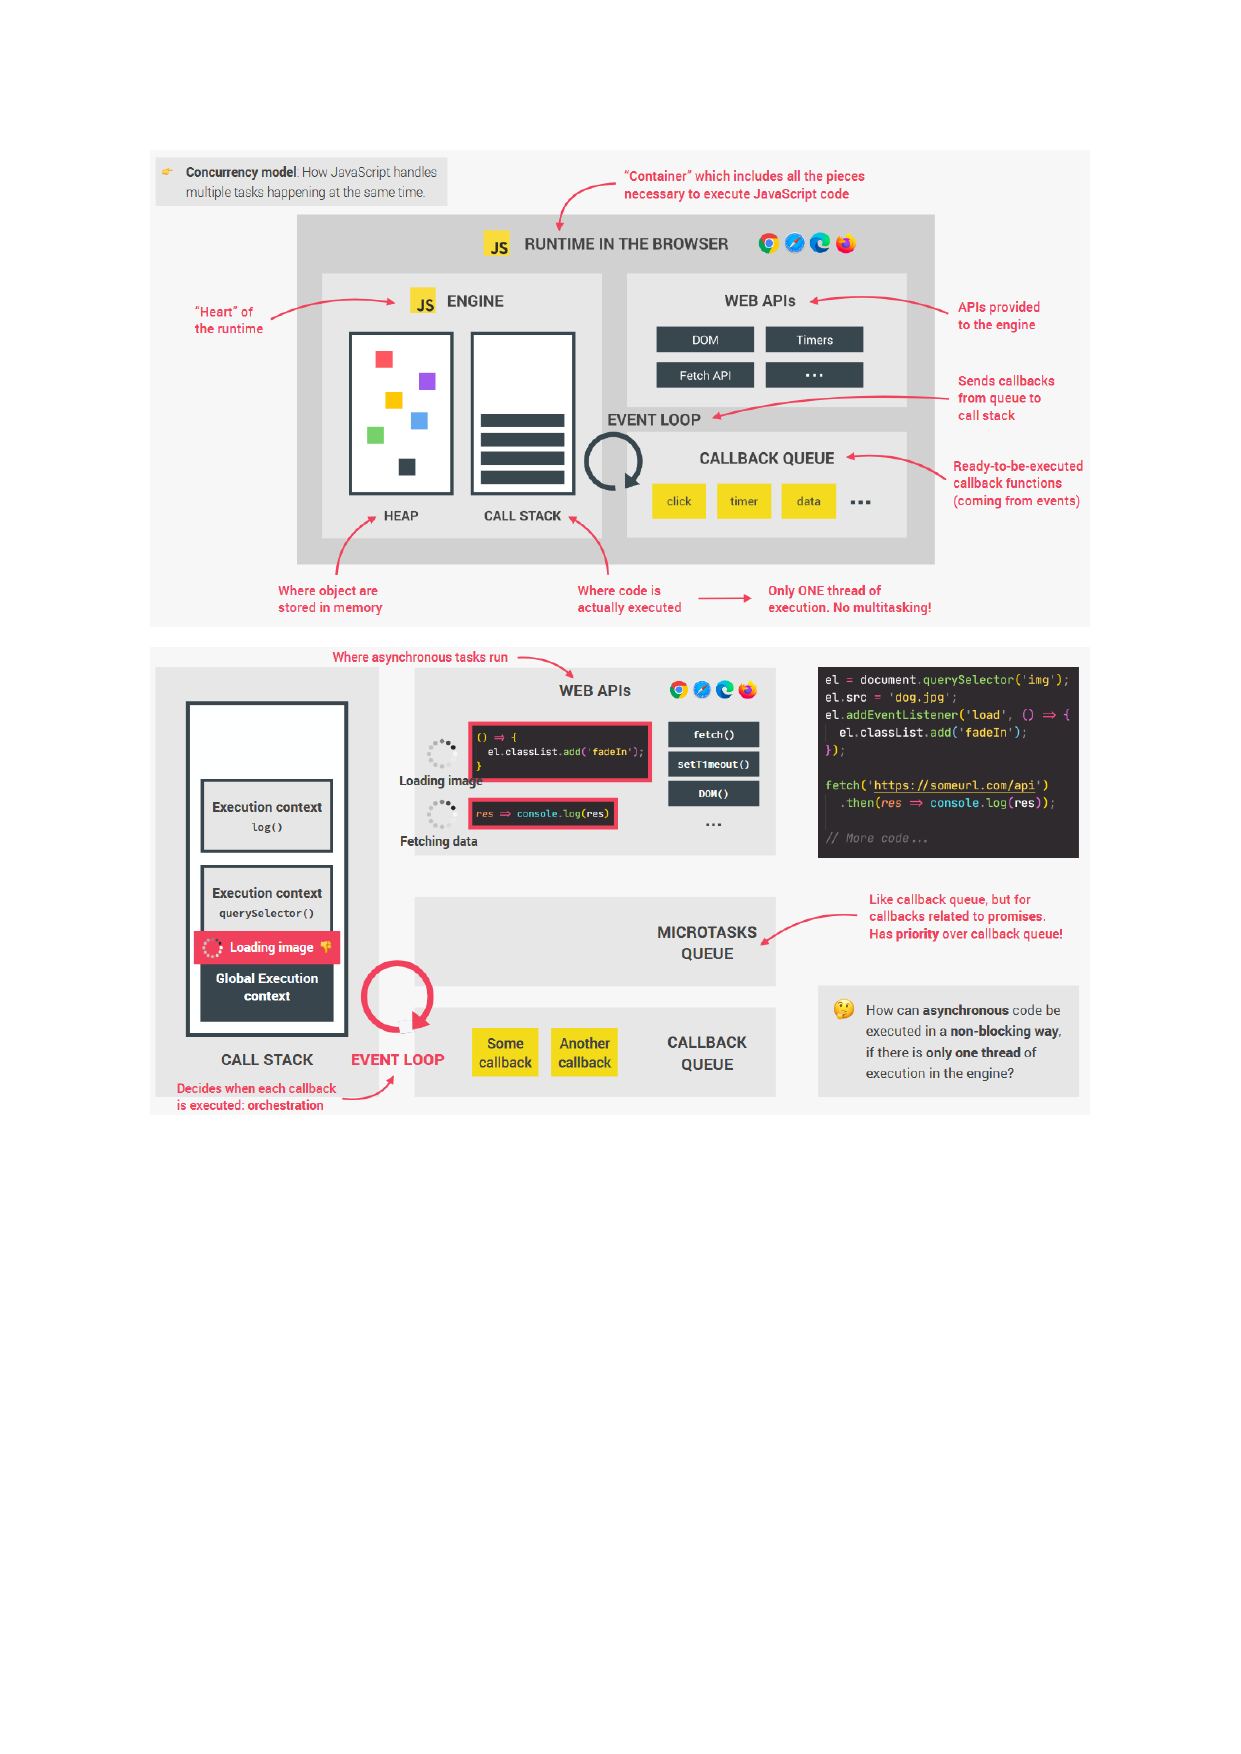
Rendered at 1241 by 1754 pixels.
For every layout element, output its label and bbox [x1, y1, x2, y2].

picture [150, 150, 1091, 627]
picture [150, 647, 1091, 1115]
